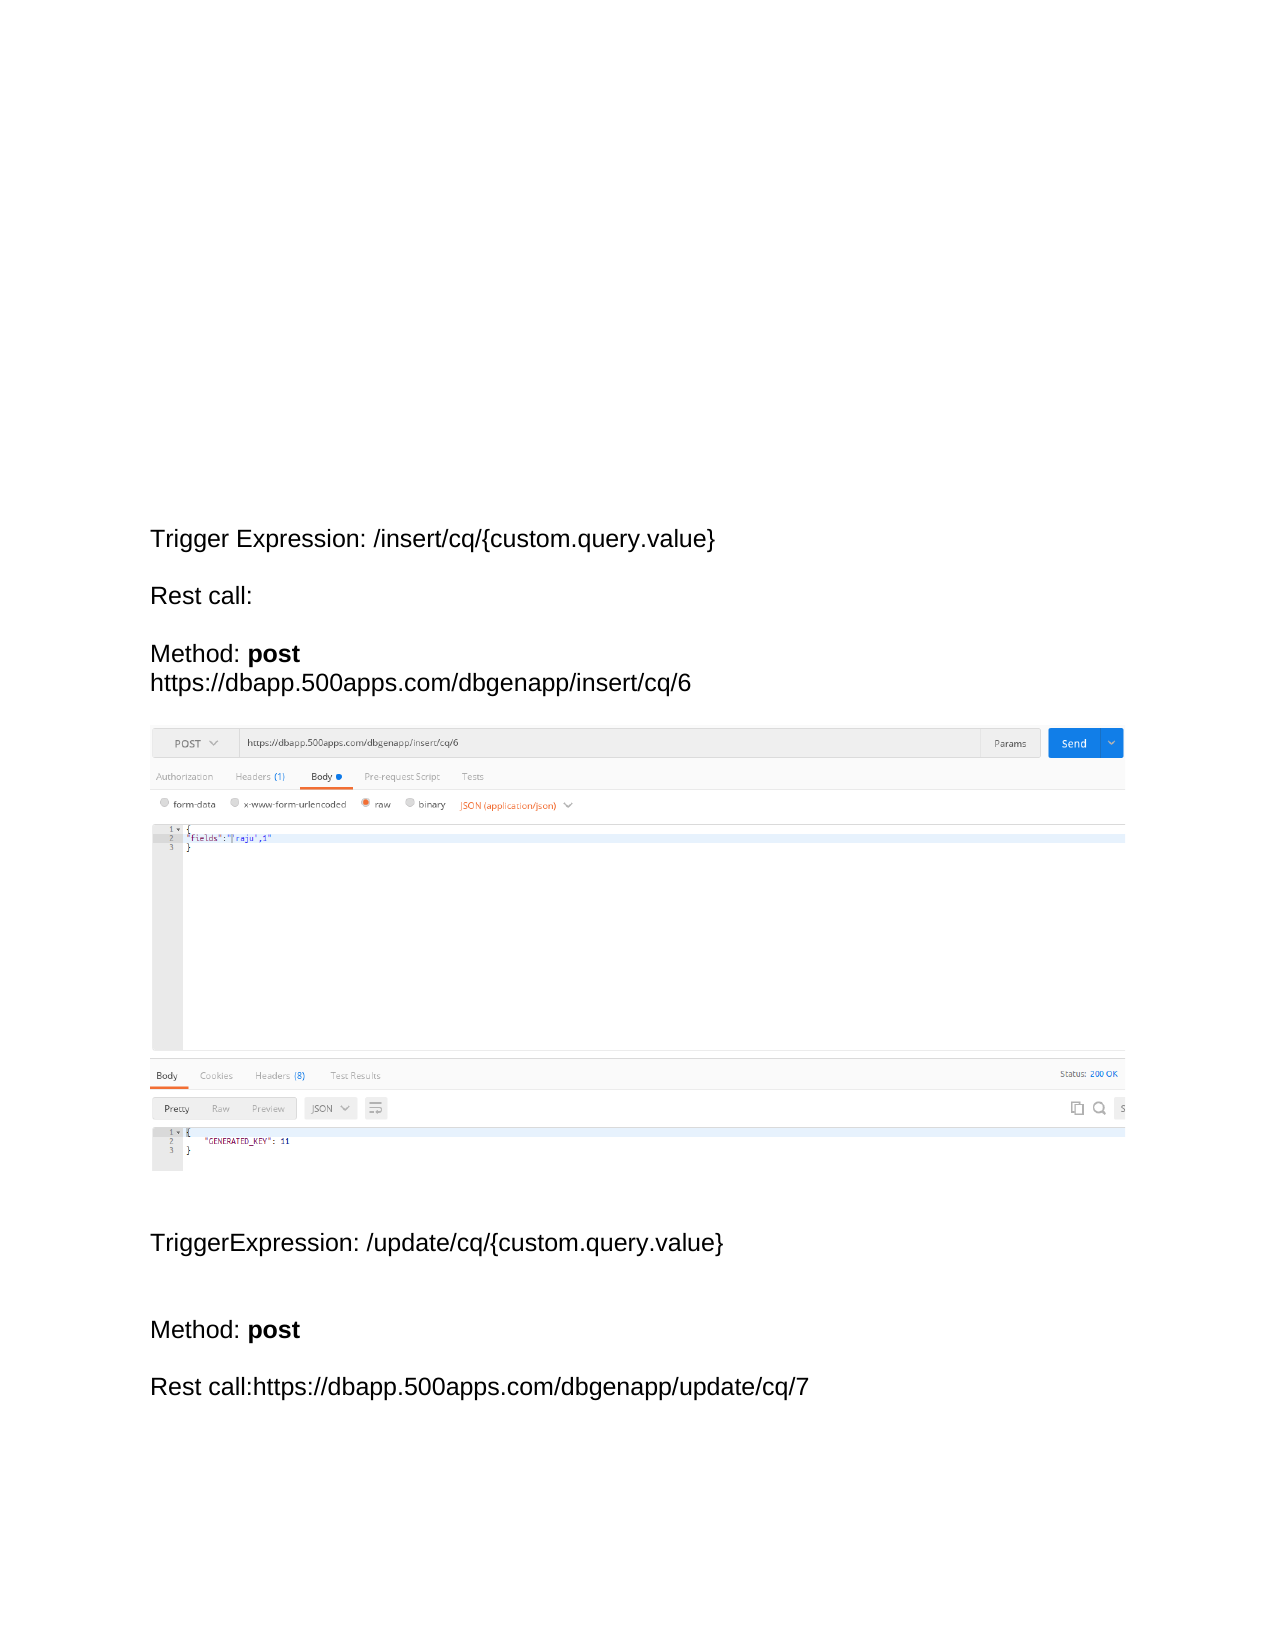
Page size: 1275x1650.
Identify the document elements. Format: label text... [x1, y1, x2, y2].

text Method: post [150, 1314, 1125, 1343]
text Trigger Expression: /insert/cq/{custom.query.value} [150, 524, 1125, 552]
text Rest call:https://dbapp.500apps.com/dbgenapp/update/cq/7 [150, 1372, 1125, 1401]
text TriggerExpression: /update/cq/{custom.query.value} [150, 1228, 1125, 1257]
text https://dbapp.500apps.com/dbgenapp/insert/cq/6 [150, 667, 1125, 696]
text Rest call: [150, 581, 1125, 610]
picture [150, 725, 1125, 1171]
text Method: post [150, 639, 1125, 667]
